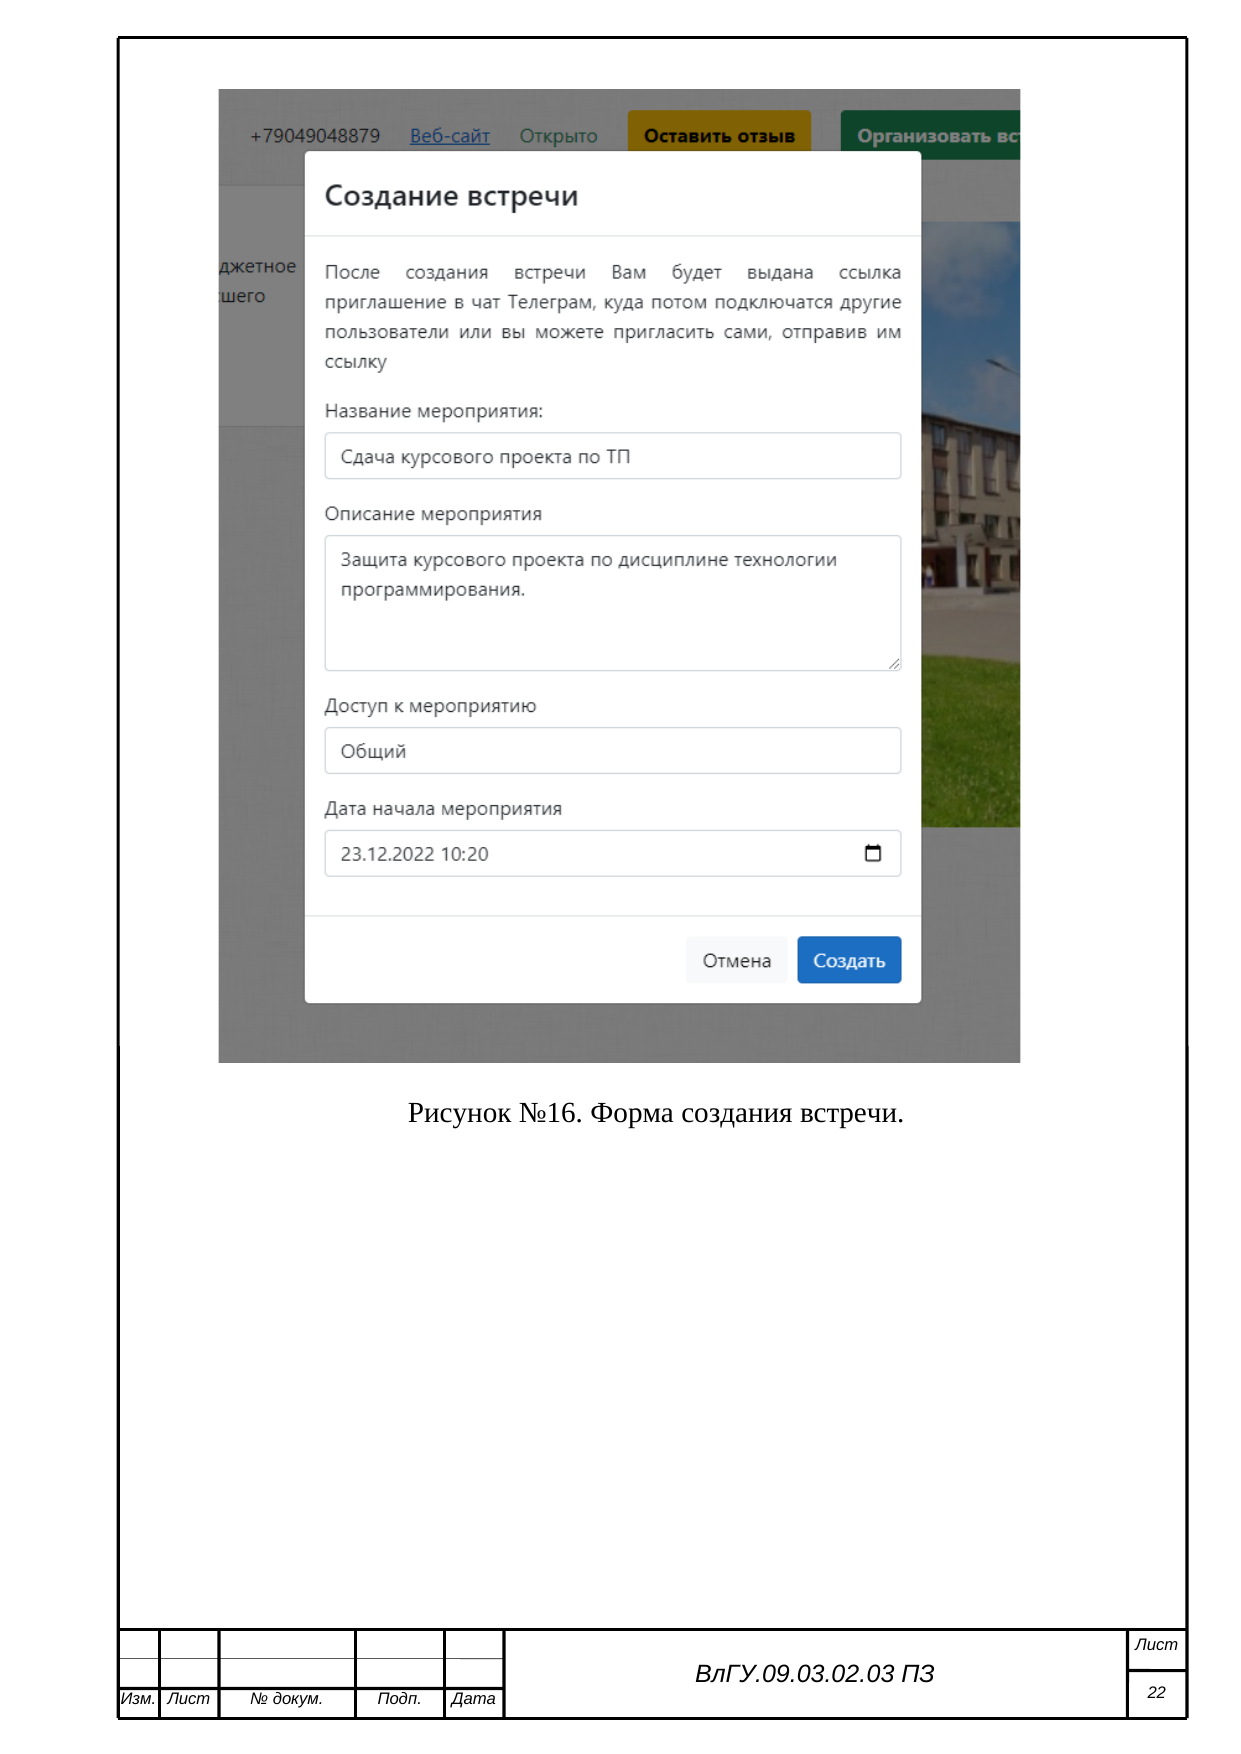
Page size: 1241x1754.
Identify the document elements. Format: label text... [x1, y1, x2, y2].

picture [217, 89, 1020, 1061]
text Рисунок №16. Форма создания встречи. [118, 1095, 1194, 1128]
